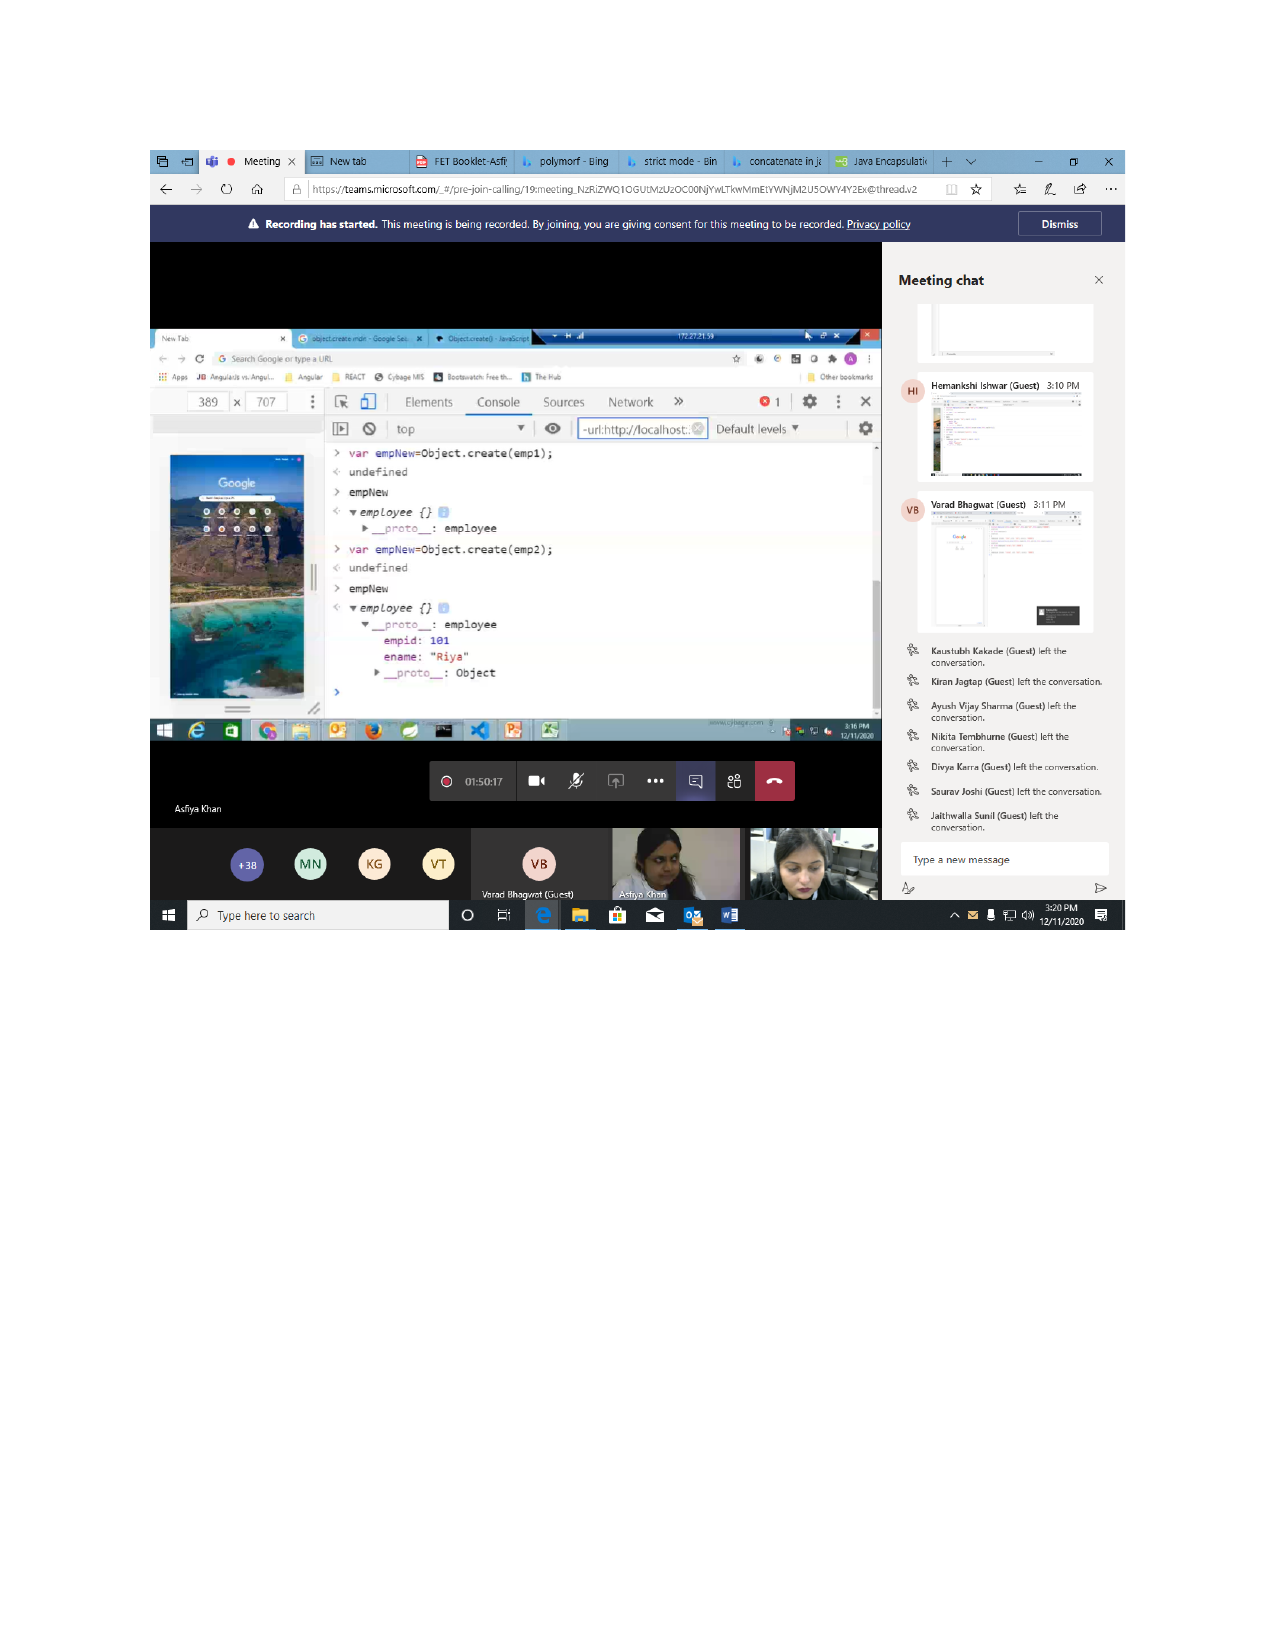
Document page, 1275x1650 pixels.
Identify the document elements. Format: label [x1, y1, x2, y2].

picture [150, 150, 1125, 930]
